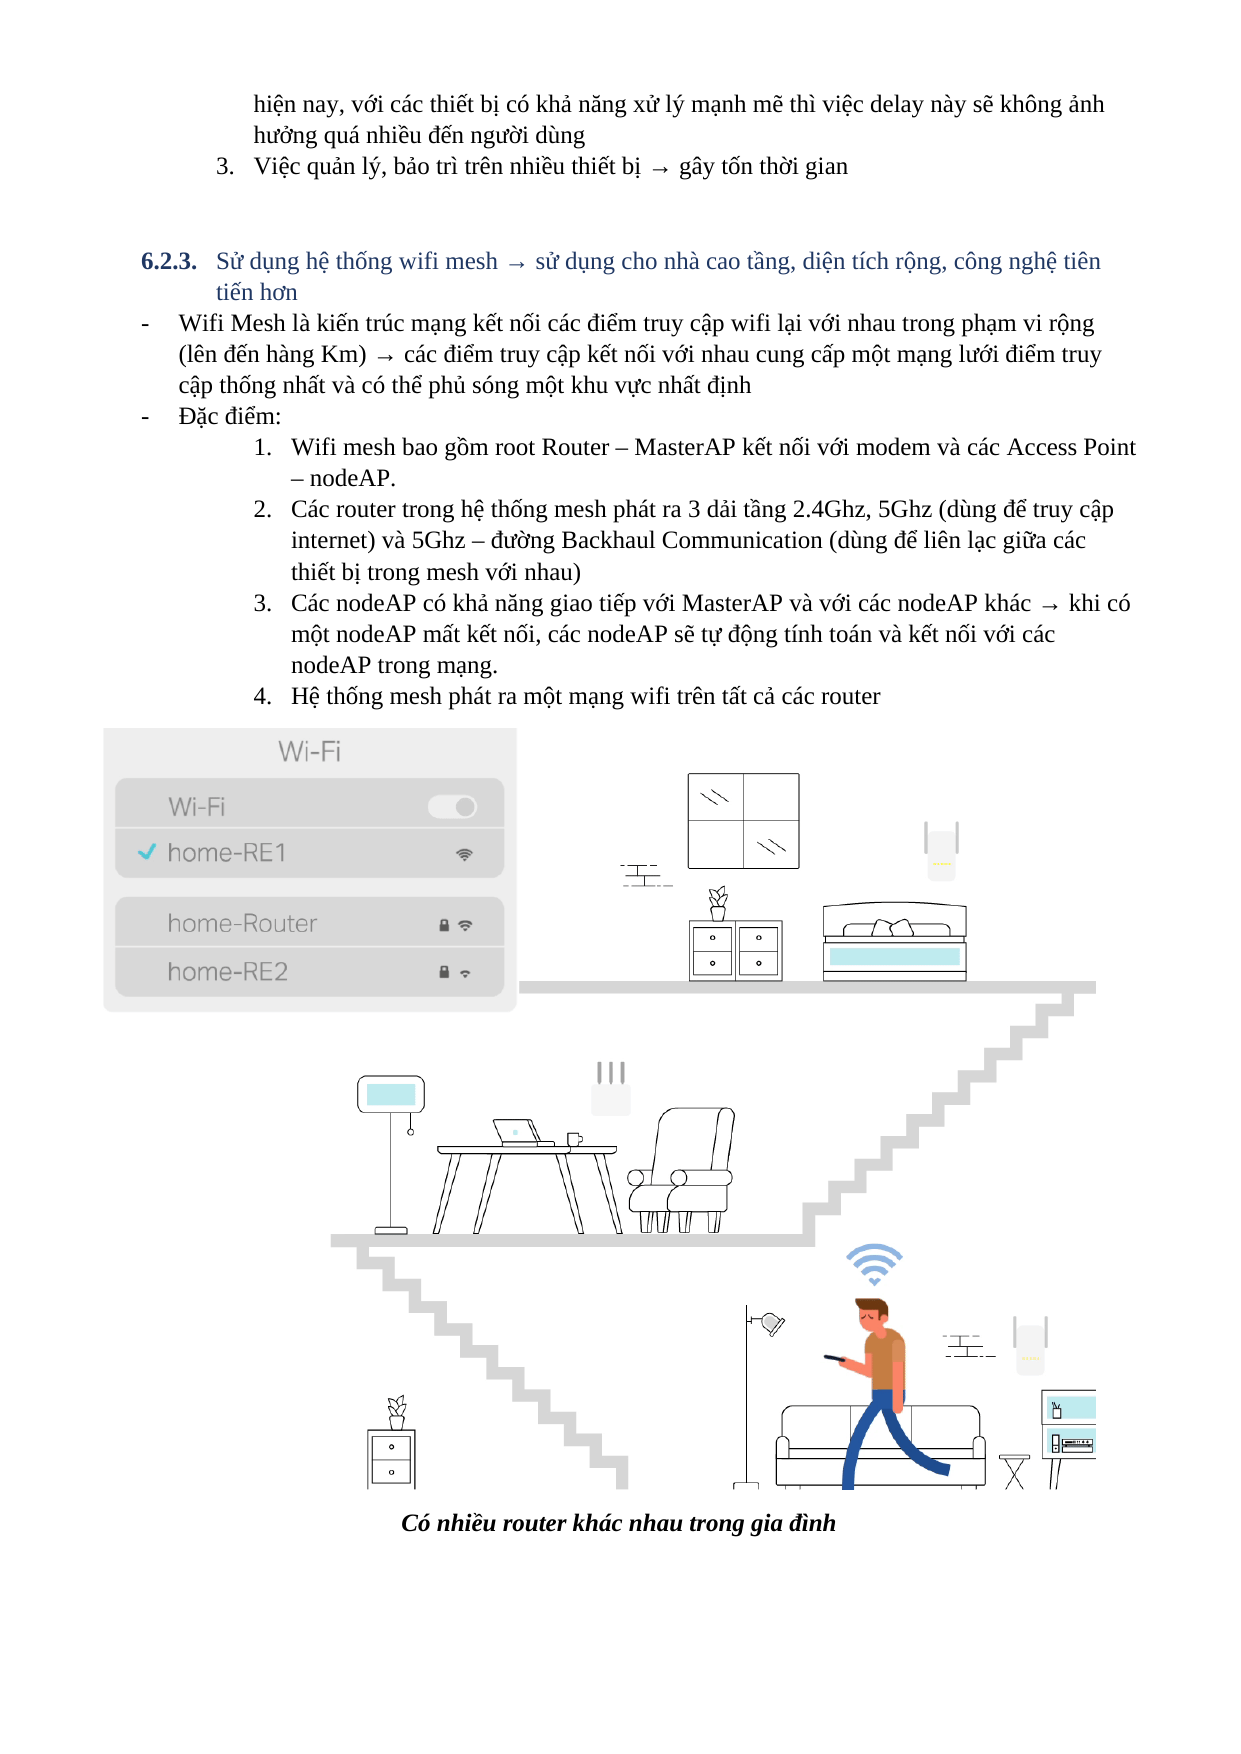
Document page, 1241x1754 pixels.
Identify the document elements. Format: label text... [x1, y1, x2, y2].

text Có nhiều router khác nhau trong gia đình [103, 1508, 1137, 1537]
list Các router trong hệ thống mesh phát ra 3 dải tầng 2.4Ghz, 5Ghz (dùng để truy cập internet) và 5Ghz – đường Backhaul Communication (dùng để liên lạc giữa các thiết bị trong mesh với nhau) [253, 494, 1137, 585]
list Hệ thống mesh phát ra một mạng wifi trên tất cả các router [253, 681, 1137, 709]
list Đặc điểm: [141, 401, 1137, 430]
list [216, 89, 1137, 148]
list Wifi mesh bao gồm root Router – MasterAP kết nối với modem và các Access Point – nodeAP. [253, 432, 1137, 492]
subtitle Sử dụng hệ thống wifi mesh → sử dụng cho nhà cao tầng, diện tích rộng, công nghệ tiên tiến hơn [141, 246, 1137, 306]
list Các nodeAP có khả năng giao tiếp với MasterAP và với các nodeAP khác → khi có một nodeAP mất kết nối, các nodeAP sẽ tự động tính toán và kết nối với các nodeAP trong mạng. [253, 588, 1137, 678]
list Wifi Mesh là kiến trúc mạng kết nối các điểm truy cập wifi lại với nhau trong phạm vi rộng (lên đến hàng Km) → các điểm truy cập kết nối với nhau cung cấp một mạng lưới điểm truy cập thống nhất và có thể phủ sóng một khu vực nhất định [141, 308, 1137, 399]
list Việc quản lý, bảo trì trên nhiều thiết bị → gây tốn thời gian [216, 151, 1137, 179]
picture [103, 728, 1096, 1490]
